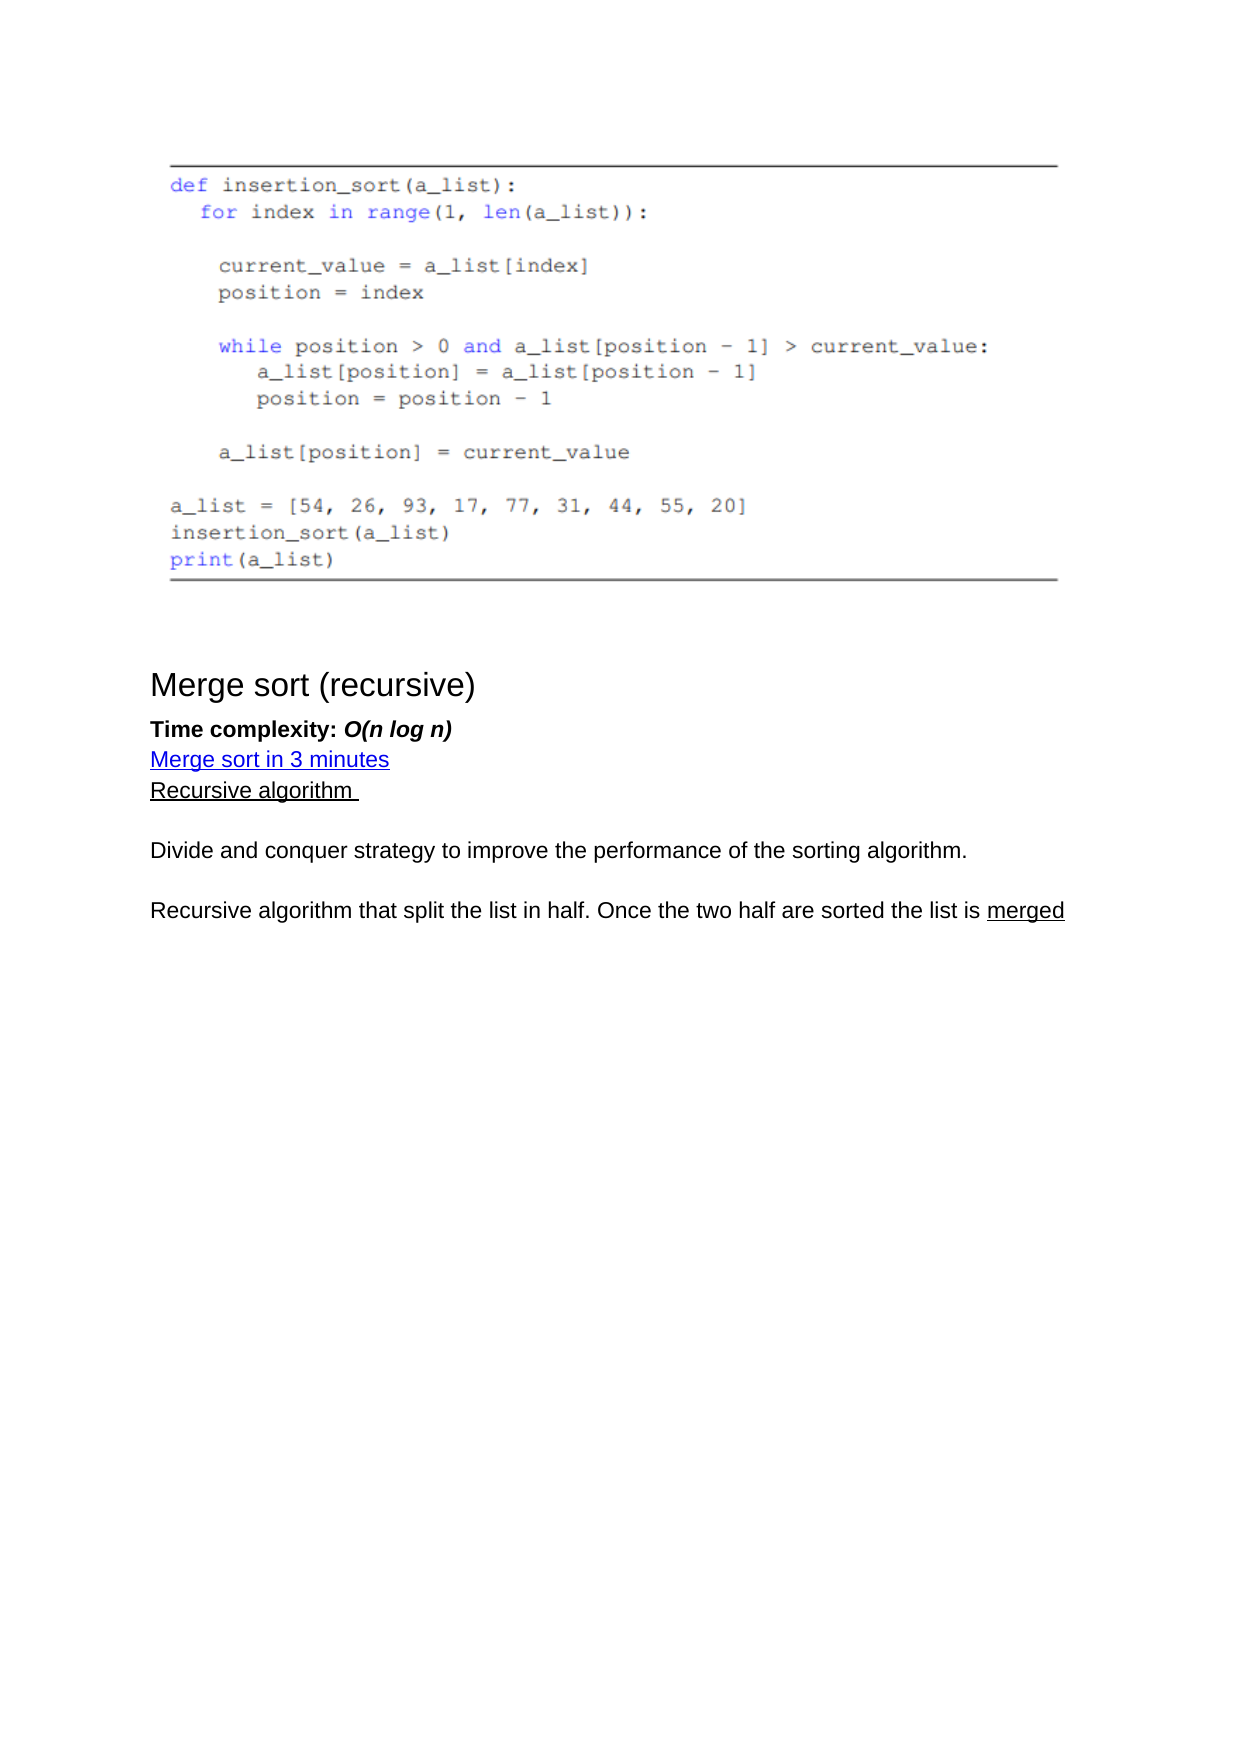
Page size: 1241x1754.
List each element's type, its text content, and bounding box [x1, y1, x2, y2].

subtitle Merge sort (recursive) [150, 665, 1090, 704]
picture [150, 150, 1091, 594]
text Divide and conquer strategy to improve the performance of the sorting algorithm. [150, 837, 1090, 863]
text Recursive algorithm that split the list in half. Once the two half are sorted the list is merged [150, 897, 1090, 924]
text Time complexity: O(n log n) [150, 716, 1090, 743]
text Merge sort in 3 minutes [150, 746, 1090, 773]
text Recursive algorithm [150, 777, 1090, 803]
